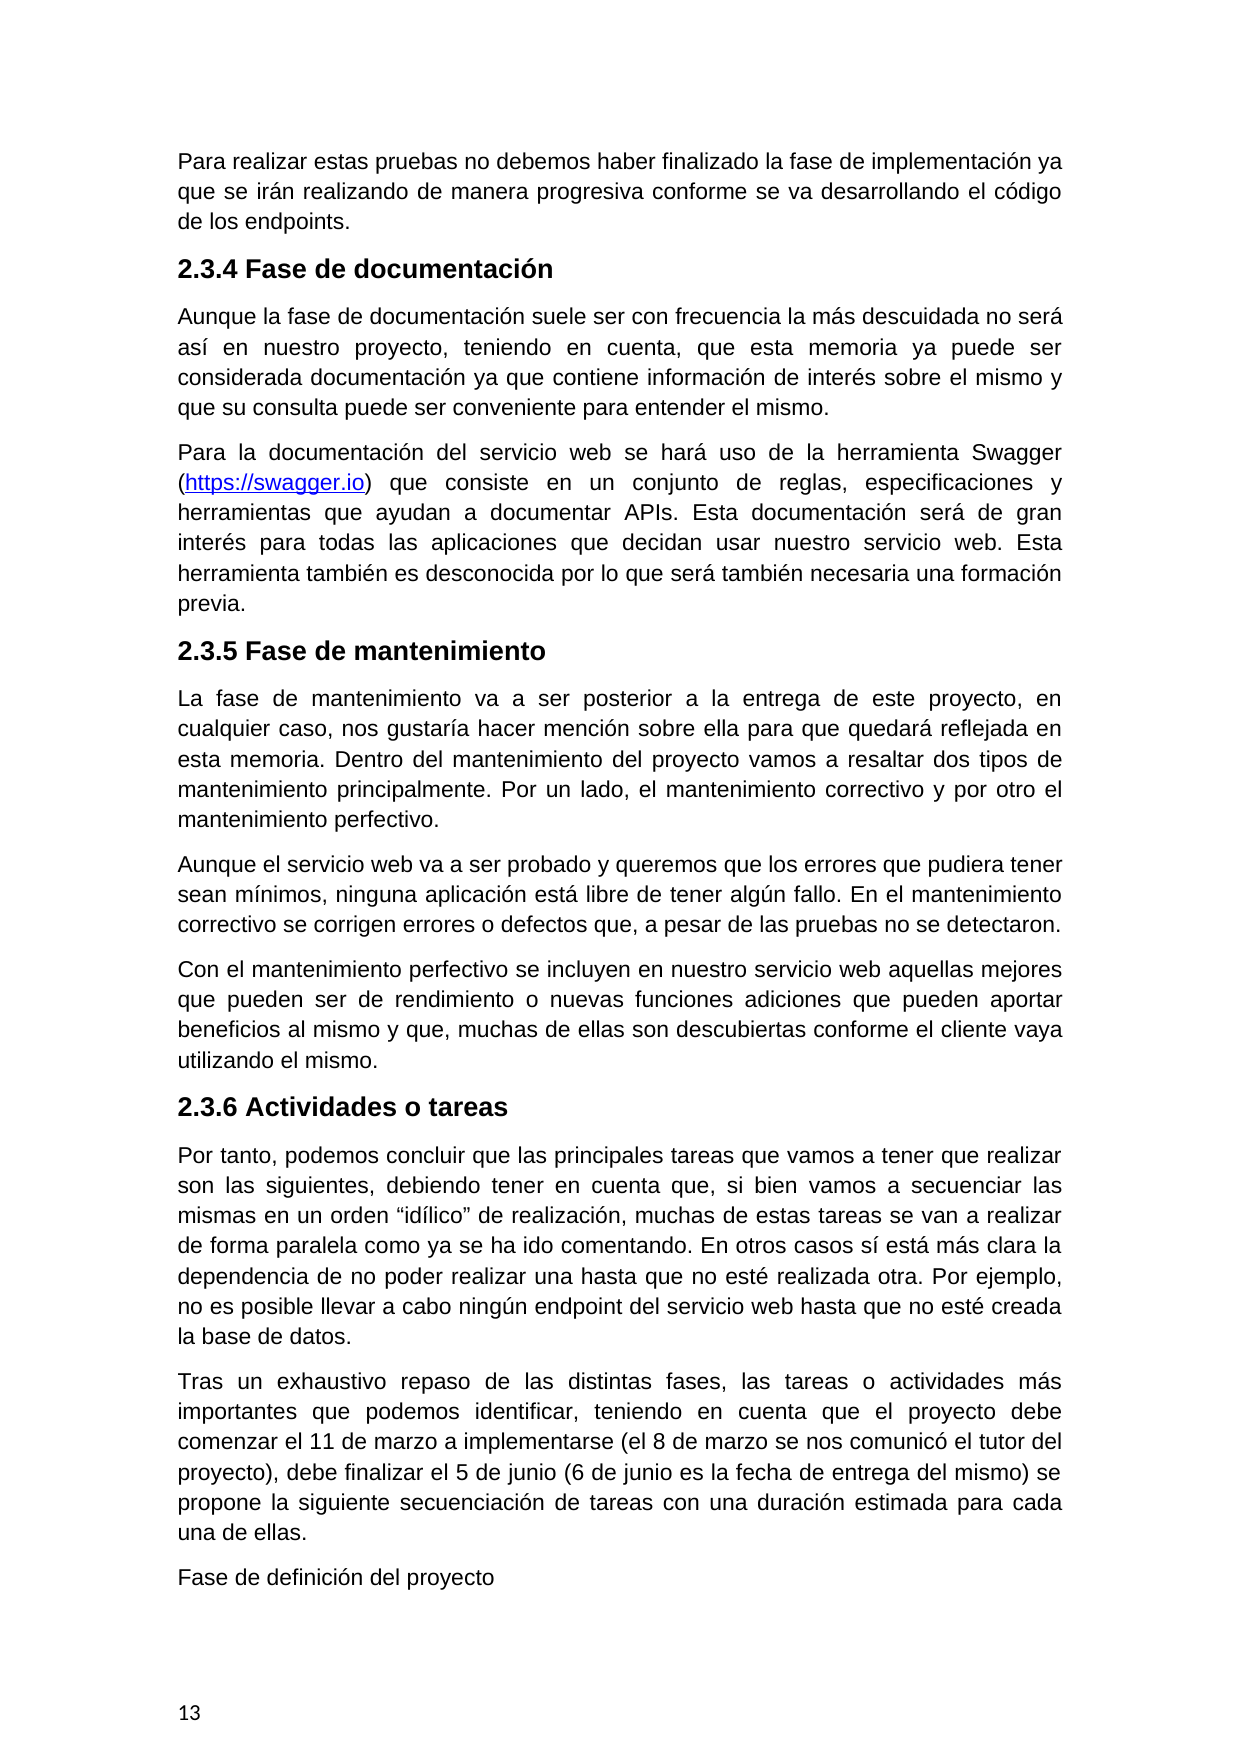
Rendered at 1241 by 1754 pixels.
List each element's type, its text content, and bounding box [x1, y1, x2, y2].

text Con el mantenimiento perfectivo se incluyen en nuestro servicio web aquellas mejores que pueden ser de rendimiento o nuevas funciones adiciones que pueden aportar beneficios al mismo y que, muchas de ellas son descubiertas conforme el cliente vaya utilizando el mismo. [177, 956, 1063, 1073]
text Para la documentación del servicio web se hará uso de la herramienta Swagger (https://swagger.io) que consiste en un conjunto de reglas, especificaciones y herramientas que ayudan a documentar APIs. Esta documentación será de gran interés para todas las aplicaciones que decidan usar nuestro servicio web. Esta herramienta también es desconocida por lo que será también necesaria una formación previa. [177, 439, 1063, 616]
text La fase de mantenimiento va a ser posterior a la entrega de este proyecto, en cualquier caso, nos gustaría hacer mención sobre ella para que quedará reflejada en esta memoria. Dentro del mantenimiento del proyecto vamos a resaltar dos tipos de mantenimiento principalmente. Por un lado, el mantenimiento correctivo y por otro el mantenimiento perfectivo. [177, 685, 1063, 832]
text Aunque la fase de documentación suele ser con frecuencia la más descuidada no será así en nuestro proyecto, teniendo en cuenta, que esta memoria ya puede ser considerada documentación ya que contiene información de interés sobre el mismo y que su consulta puede ser conveniente para entender el mismo. [177, 303, 1063, 420]
text Por tanto, podemos concluir que las principales tareas que vamos a tener que realizar son las siguientes, debiendo tener en cuenta que, si bien vamos a secuenciar las mismas en un orden “idílico” de realización, muchas de estas tareas se van a realizar de forma paralela como ya se ha ido comentando. En otros casos sí está más clara la dependencia de no poder realizar una hasta que no esté realizada otra. Por ejemplo, no es posible llevar a cabo ningún endpoint del servicio web hasta que no esté creada la base de datos. [177, 1142, 1063, 1349]
text 2.3.5 Fase de mantenimiento [177, 634, 1063, 666]
text Tras un exhaustivo repaso de las distintas fases, las tareas o actividades más importantes que podemos identificar, teniendo en cuenta que el proyecto debe comenzar el 11 de marzo a implementarse (el 8 de marzo se nos comunicó el tutor del proyecto), debe finalizar el 5 de junio (6 de junio es la fecha de entrega del mismo) se propone la siguiente secuenciación de tareas con una duración estimada para cada una de ellas. [177, 1368, 1063, 1545]
text 2.3.6 Actividades o tareas [177, 1091, 1063, 1123]
text 2.3.4 Fase de documentación [177, 253, 1063, 284]
text Aunque el servicio web va a ser probado y queremos que los errores que pudiera tener sean mínimos, ninguna aplicación está libre de tener algún fallo. En el mantenimiento correctivo se corrigen errores o defectos que, a pesar de las pruebas no se detectaron. [177, 851, 1063, 937]
text Para realizar estas pruebas no debemos haber finalizado la fase de implementación ya que se irán realizando de manera progresiva conforme se va desarrollando el código de los endpoints. [177, 148, 1063, 234]
text Fase de definición del proyecto [177, 1564, 1063, 1590]
